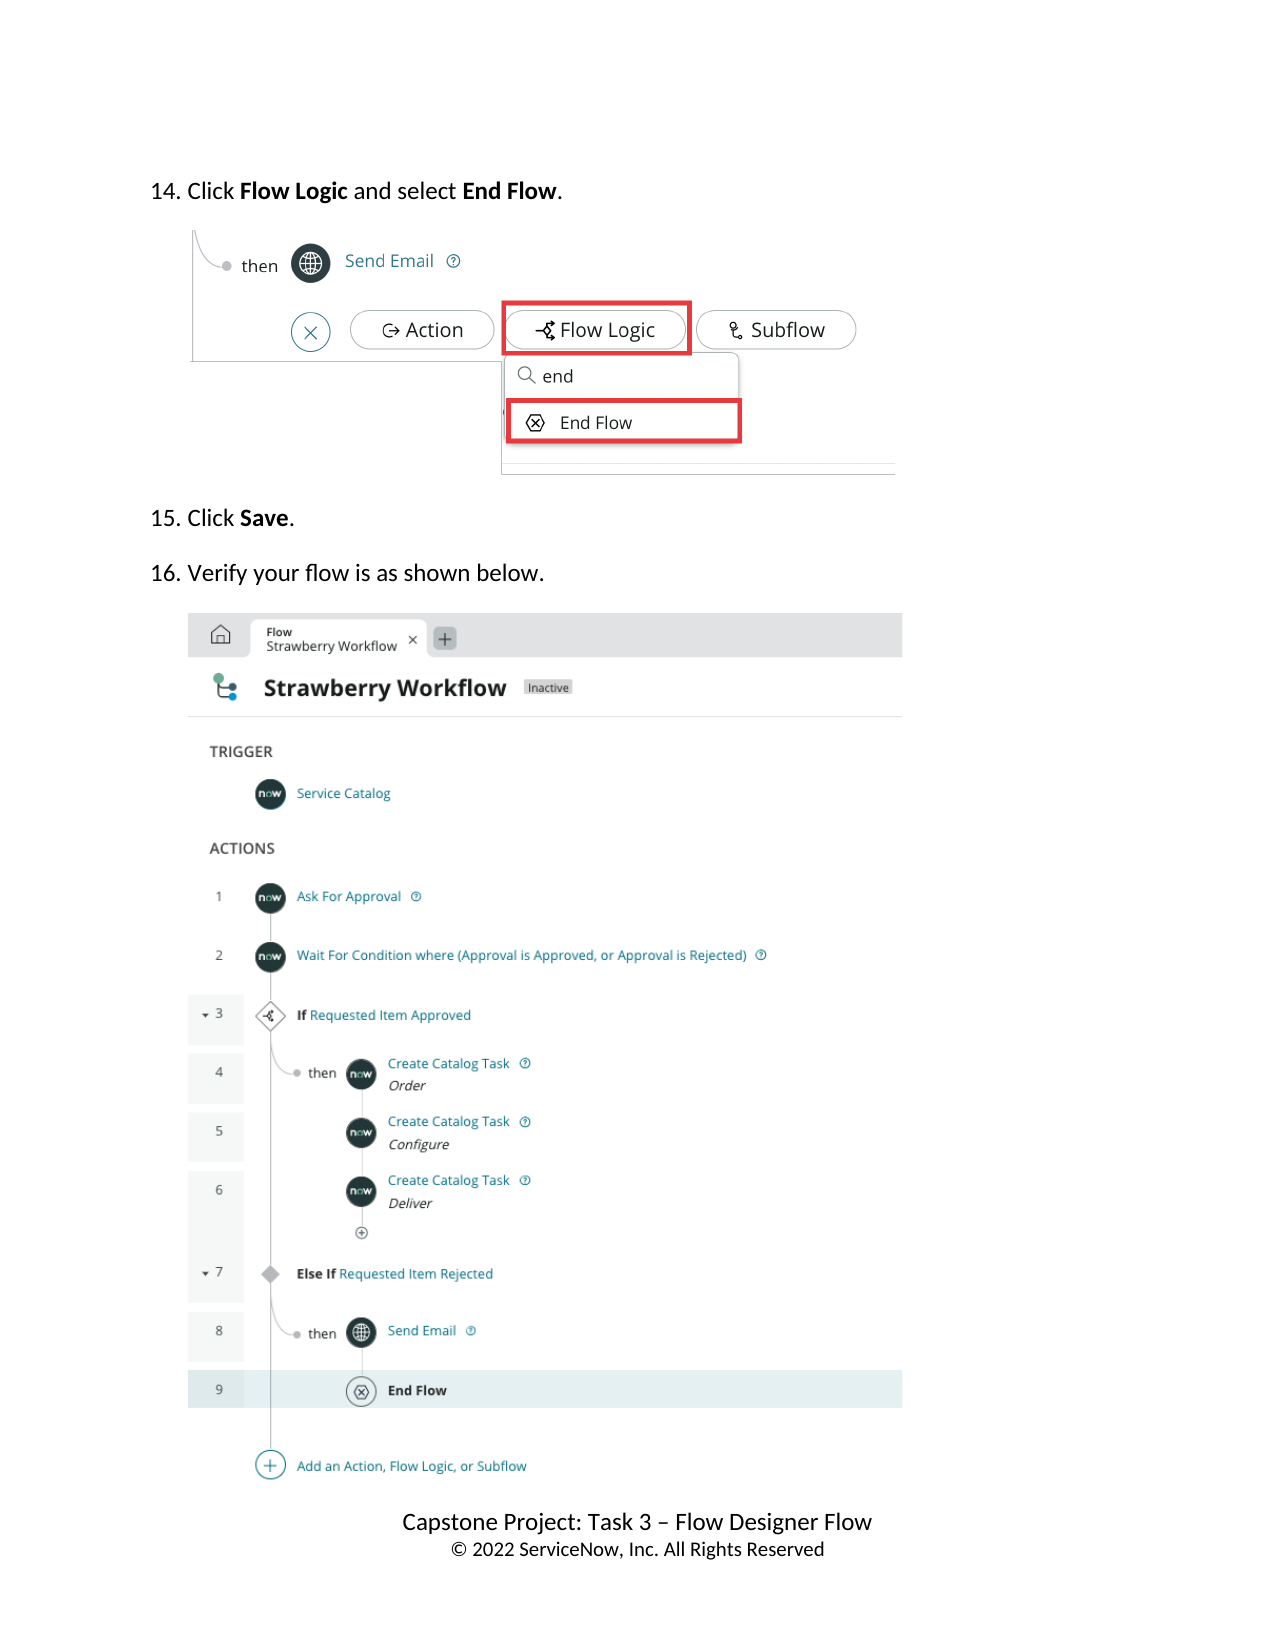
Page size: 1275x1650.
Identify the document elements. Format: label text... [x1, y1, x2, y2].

picture [187, 230, 896, 477]
list Click Flow Logic and select End Flow. [150, 175, 1087, 206]
list Verify your flow is as shown below. [150, 557, 1087, 588]
picture [187, 613, 903, 1492]
list Click Save. [150, 502, 1087, 532]
